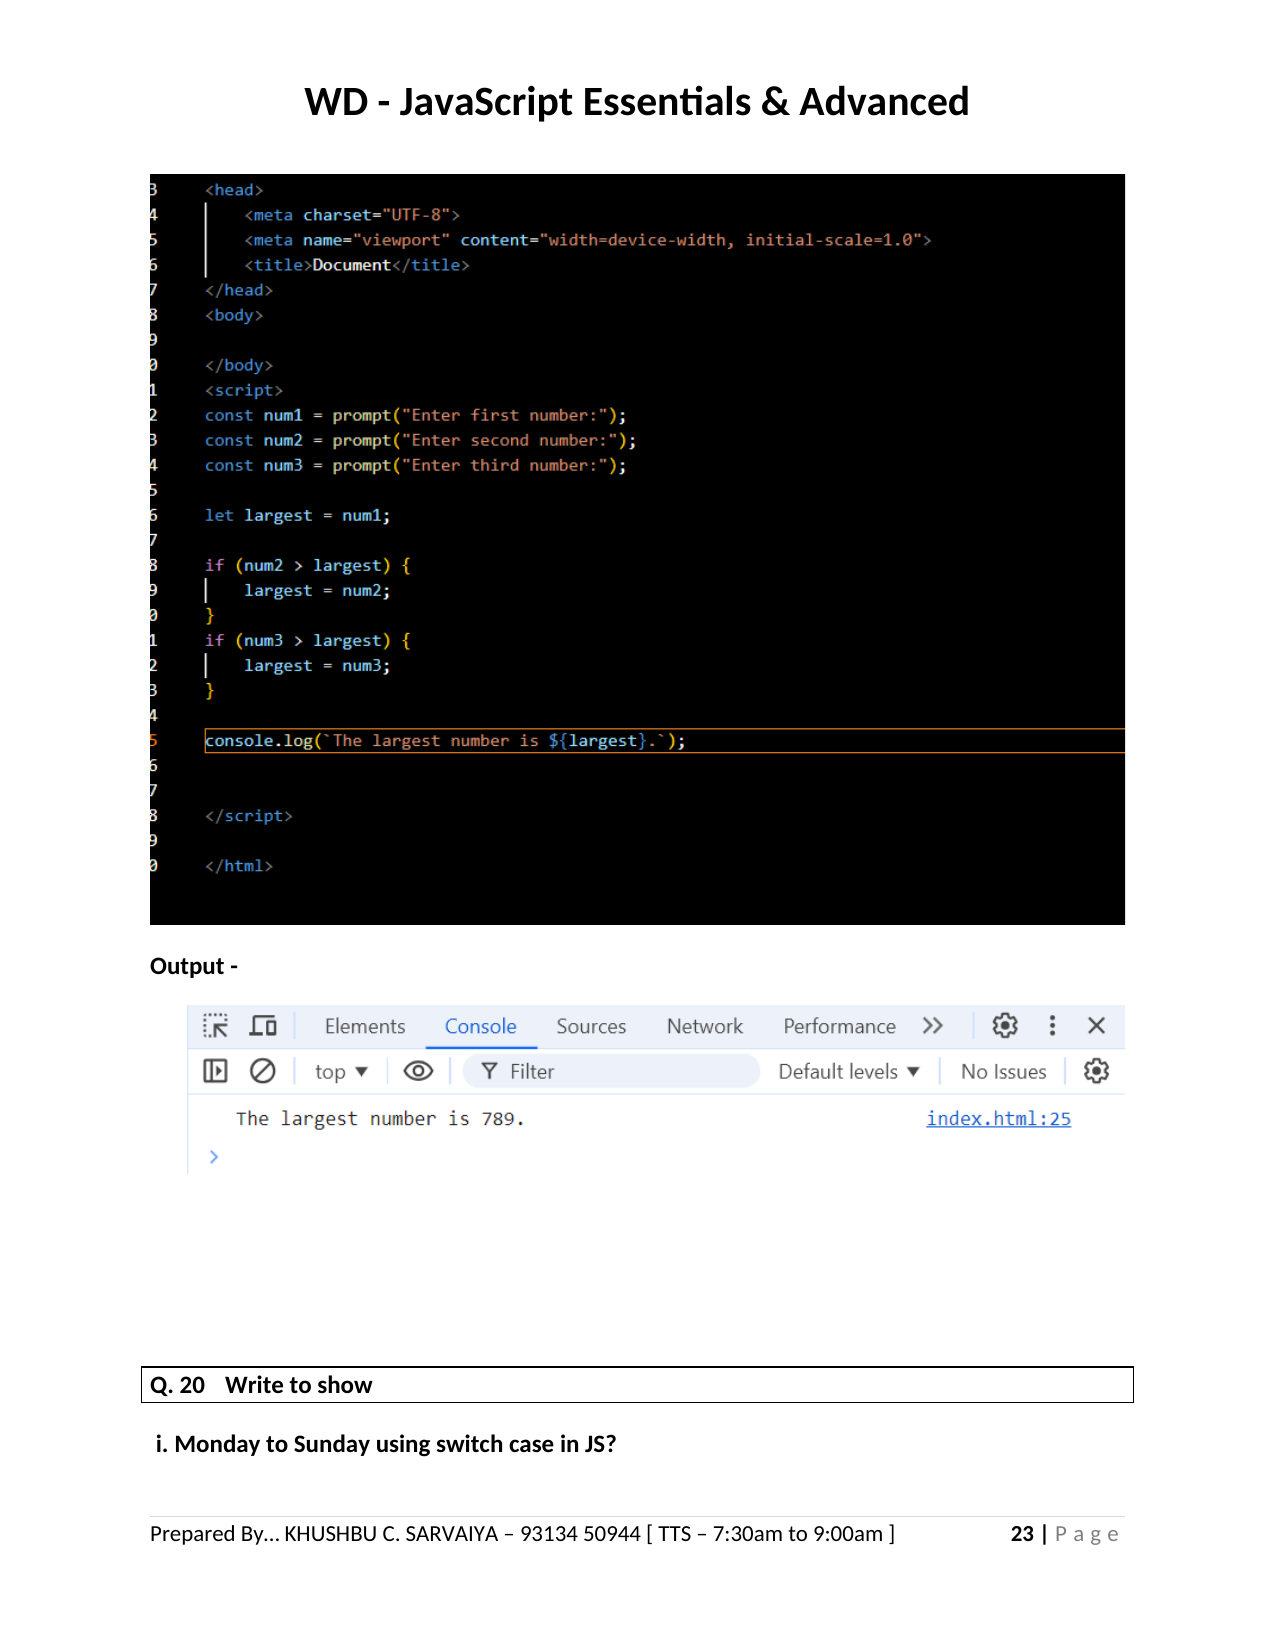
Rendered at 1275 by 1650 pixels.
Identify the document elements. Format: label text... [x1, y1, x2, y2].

text i. Monday to Sunday using switch case in JS? [150, 1428, 1125, 1459]
picture [150, 174, 1125, 925]
text Output - [150, 950, 1125, 980]
text Q. 20 Write to show [142, 1368, 1133, 1402]
picture [150, 1005, 1125, 1174]
